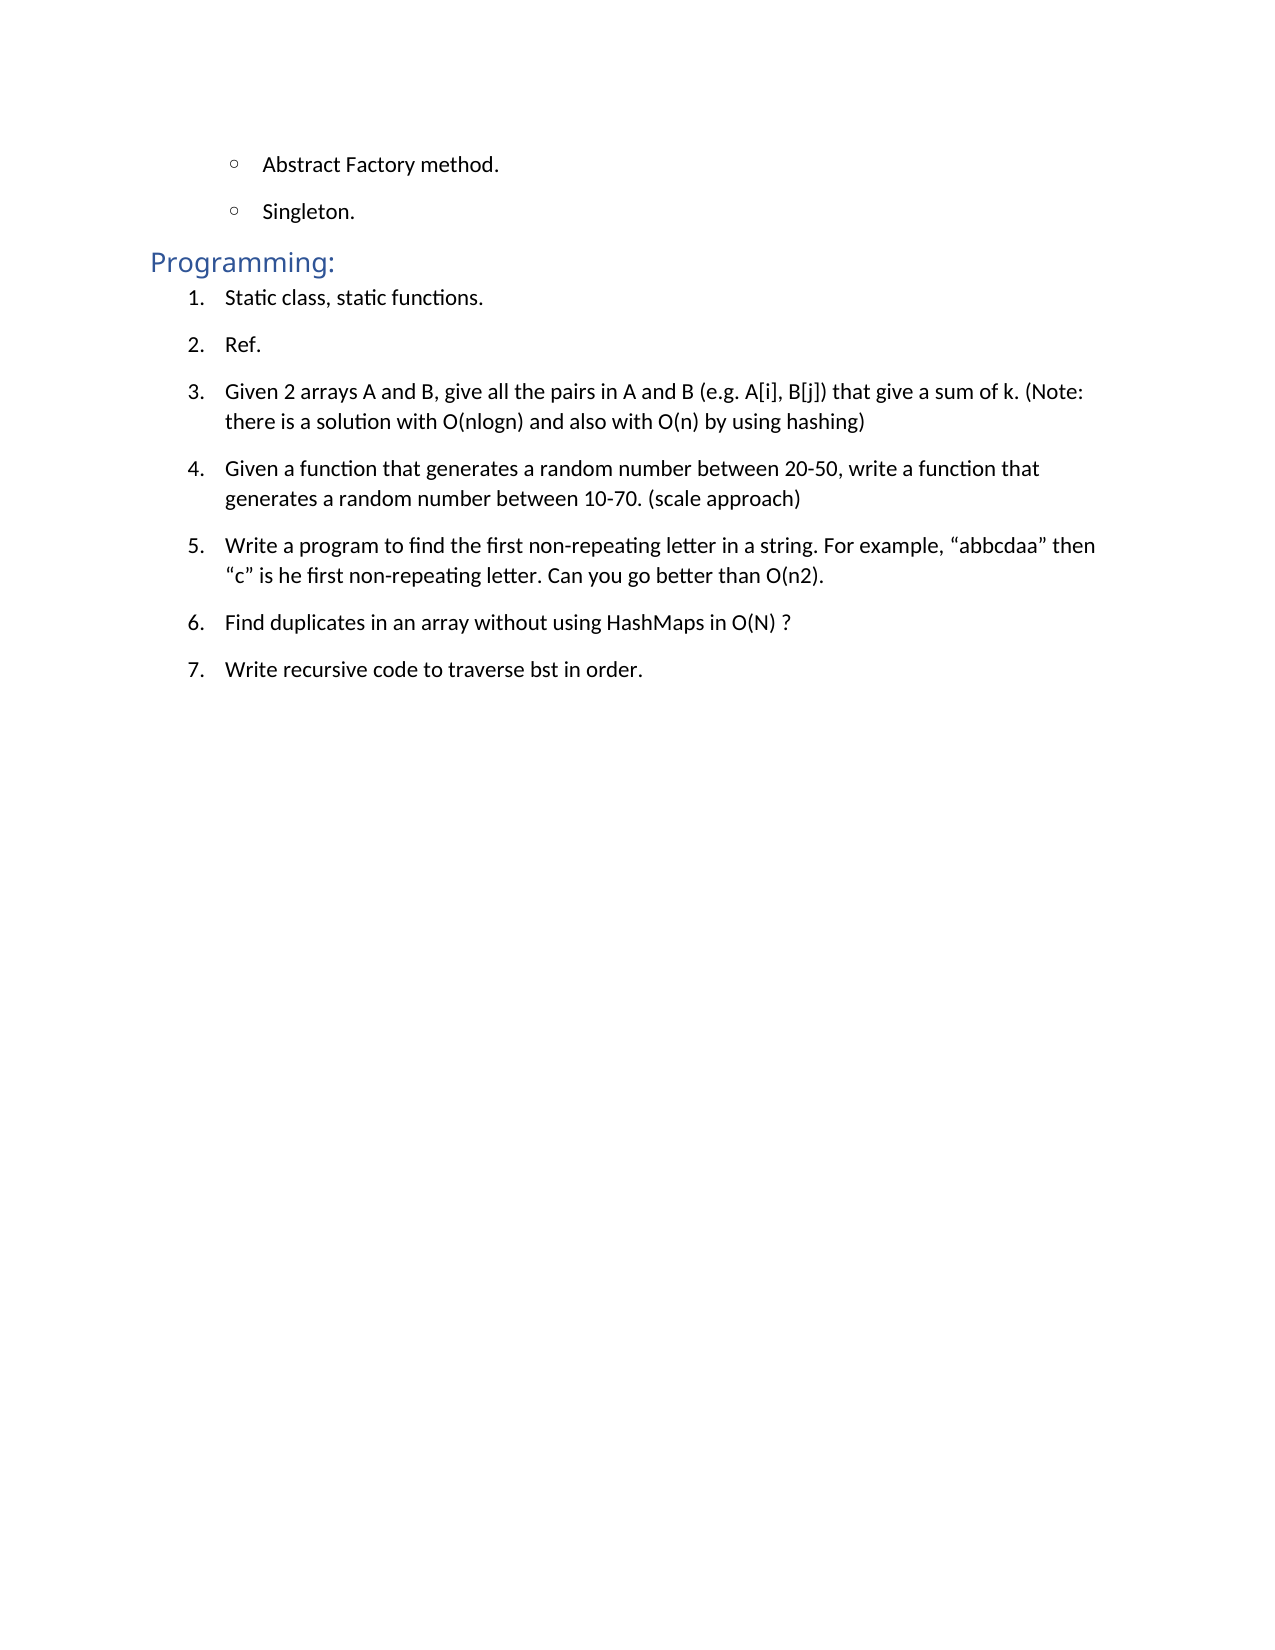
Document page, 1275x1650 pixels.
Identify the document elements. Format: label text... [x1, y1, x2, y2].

list Given a function that generates a random number between 20-50, write a function that generates a random number between 10-70. (scale approach) [187, 454, 1125, 513]
list Write recursive code to traverse bst in order. [187, 655, 1125, 683]
subtitle Programming: [150, 244, 1125, 281]
list Find duplicates in an array without using HashMaps in O(N) ? [187, 608, 1125, 637]
list Static class, static functions. [187, 283, 1125, 312]
list Singleton. [225, 197, 1125, 225]
list Write a program to find the first non-repeating letter in a string. For example, “abbcdaa” then “c” is he first non-repeating letter. Can you go better than O(n2). [187, 531, 1125, 590]
list Abstract Factory method. [225, 150, 1125, 178]
list Given 2 arrays A and B, give all the pairs in A and B (e.g. A[i], B[j]) that give a sum of k. (Note: there is a solution with O(nlogn) and also with O(n) by using hashing) [187, 377, 1125, 436]
list Ref. [187, 330, 1125, 358]
